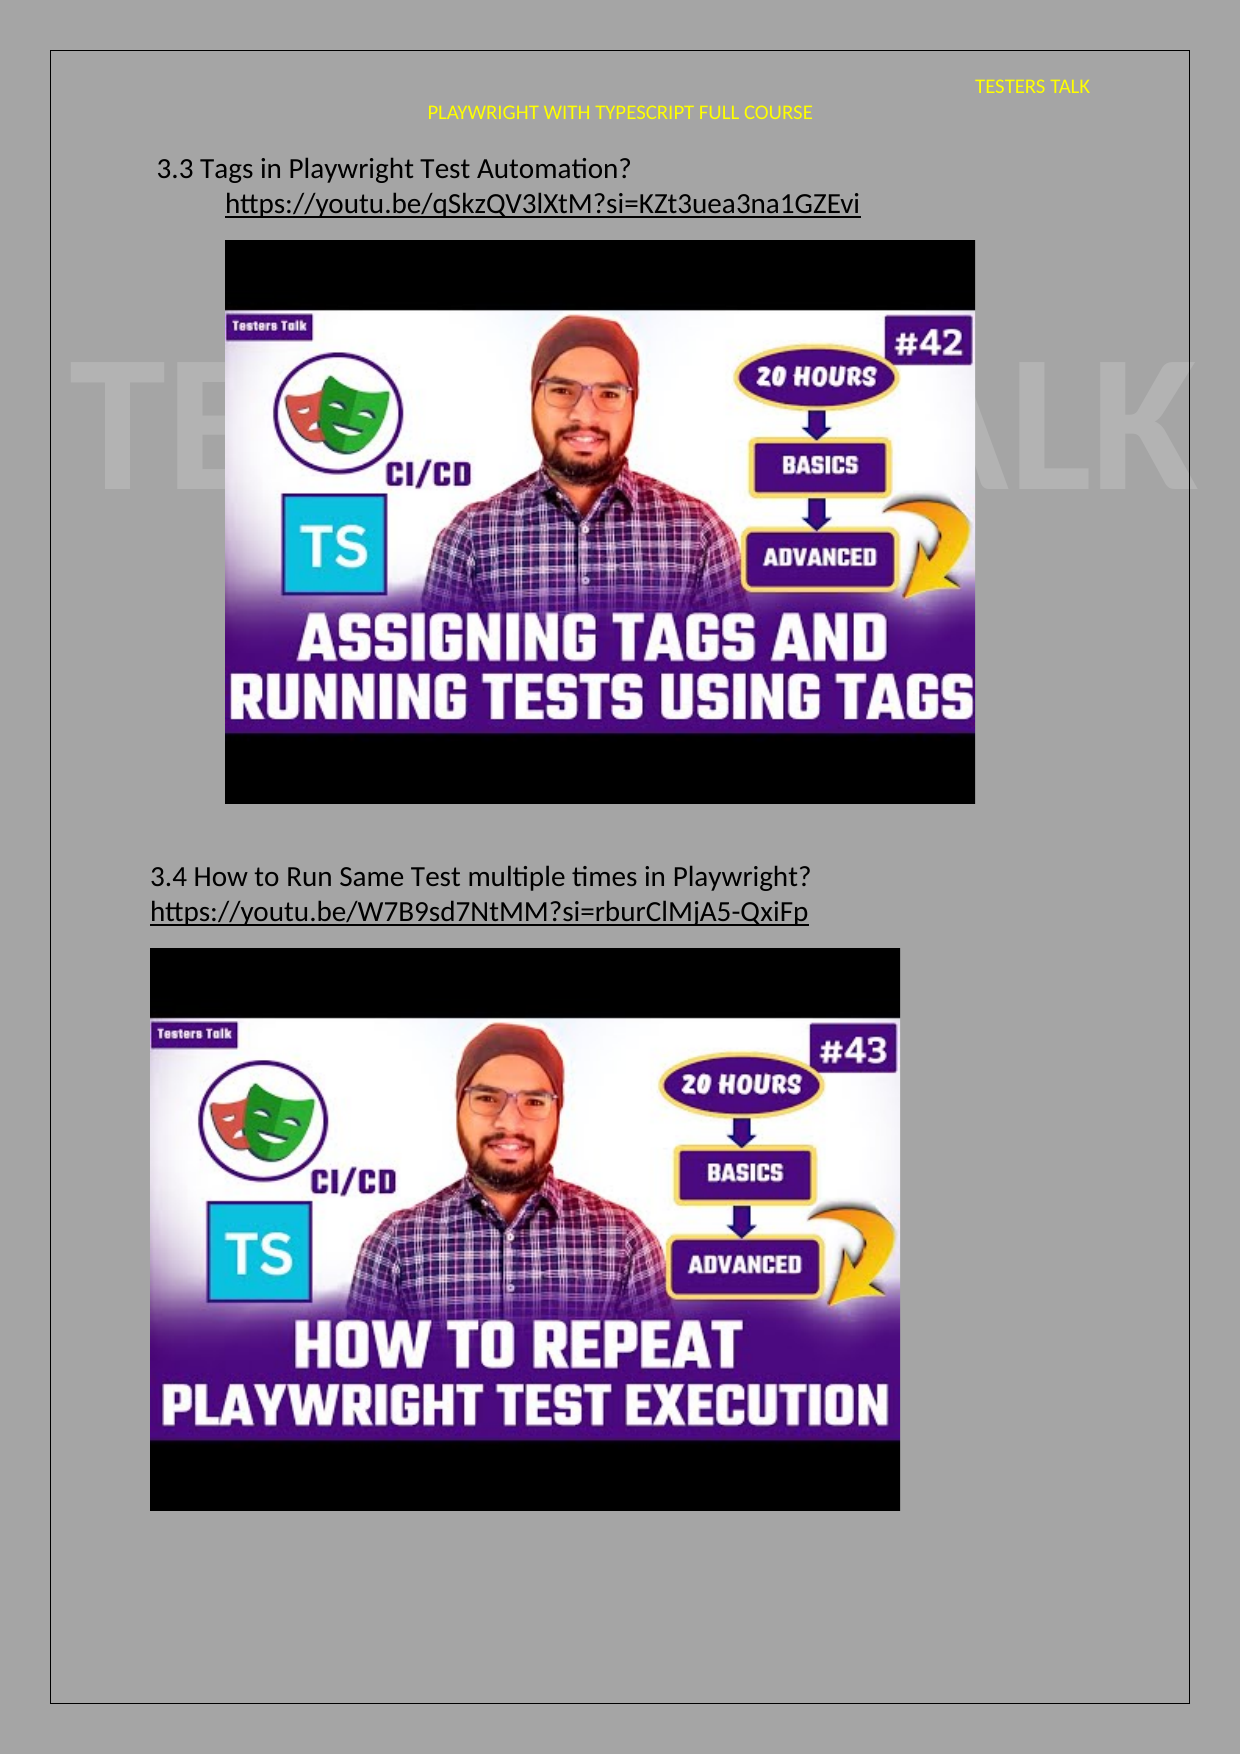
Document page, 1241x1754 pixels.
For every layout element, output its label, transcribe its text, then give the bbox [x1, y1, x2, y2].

picture [225, 240, 976, 804]
picture [150, 948, 901, 1511]
text https://youtu.be/qSkzQV3lXtM?si=KZt3uea3na1GZEvi [225, 186, 1090, 221]
text https://youtu.be/W7B9sd7NtMM?si=rburClMjA5-QxiFp [150, 893, 1090, 929]
subtitle 3.3 Tags in Playwright Test Automation? [150, 150, 1090, 186]
subtitle 3.4 How to Run Same Test multiple times in Playwright? [150, 858, 1090, 893]
